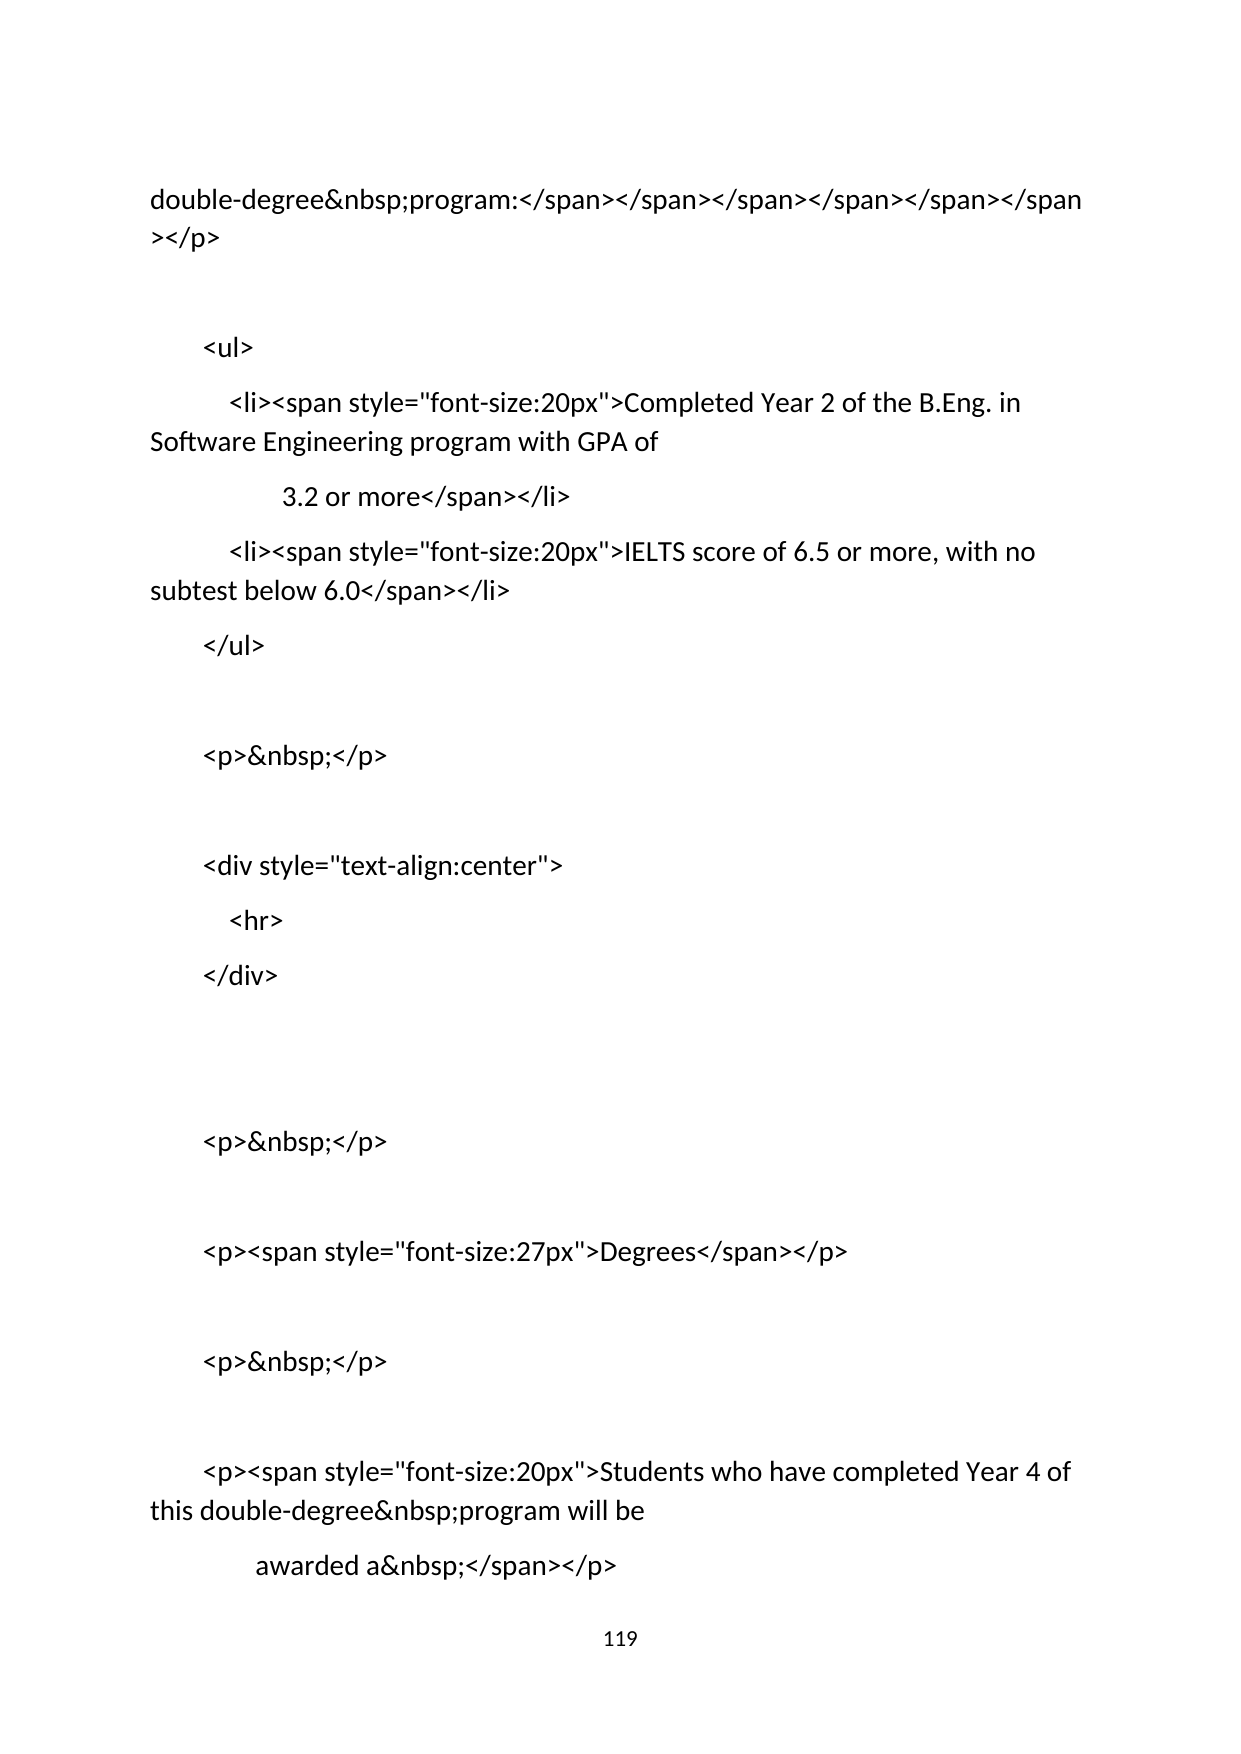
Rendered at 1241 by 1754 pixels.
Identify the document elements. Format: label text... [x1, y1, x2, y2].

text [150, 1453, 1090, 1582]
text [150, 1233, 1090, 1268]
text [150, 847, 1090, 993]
text <li><span style="font-size:20px">Completed Year 2 of the B.Eng. in Software Engineering program with GPA of [150, 384, 1090, 459]
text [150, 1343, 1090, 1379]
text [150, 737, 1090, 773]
text double-degree&nbsp;program:</span></span></span></span></span></span></p> [150, 150, 1090, 255]
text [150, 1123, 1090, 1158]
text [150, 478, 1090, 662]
text <ul> [150, 329, 1090, 365]
